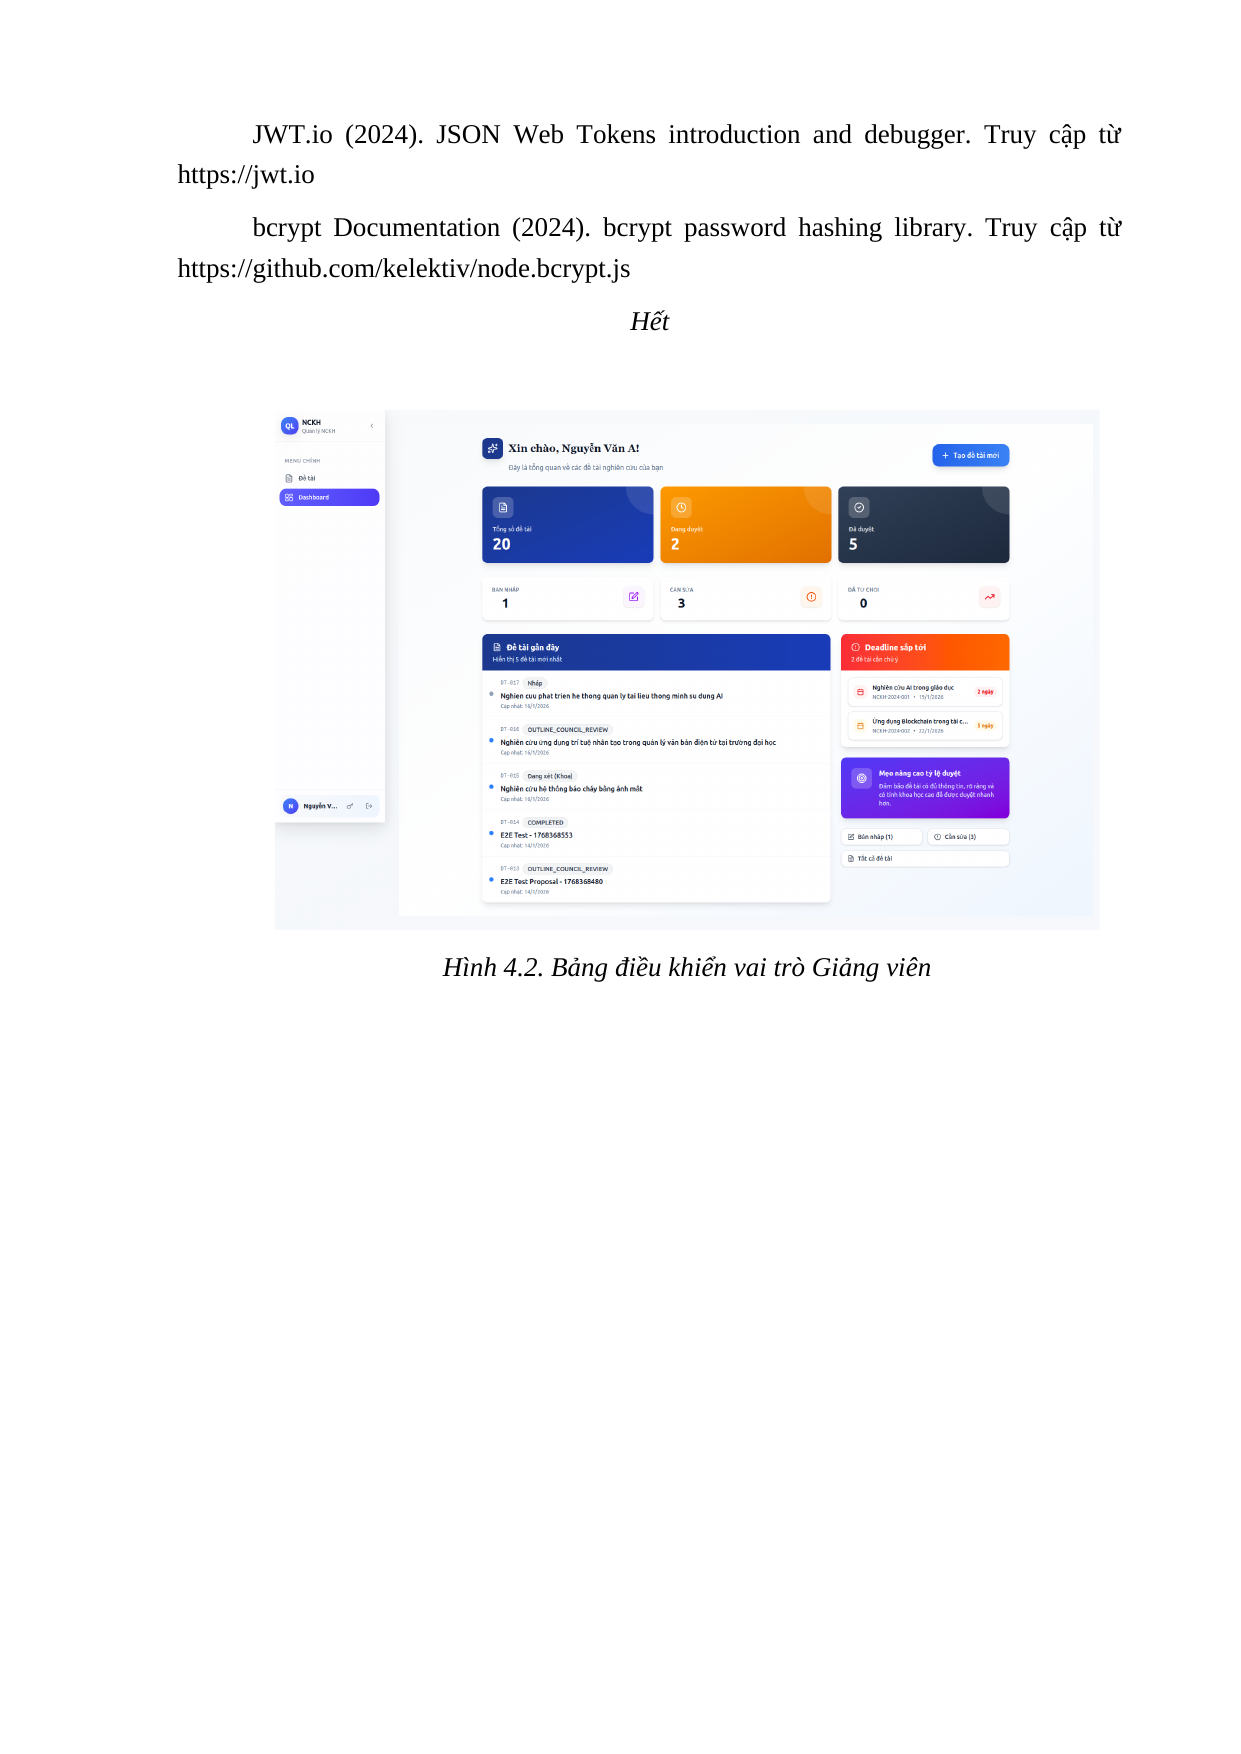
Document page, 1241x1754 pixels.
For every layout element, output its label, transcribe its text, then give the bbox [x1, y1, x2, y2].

text JWT.io (2024). JSON Web Tokens introduction and debugger. Truy cập từ https://jwt.io [177, 118, 1122, 190]
text Hình 4.2. Bảng điều khiển vai trò Giảng viên [177, 951, 1122, 982]
picture [274, 410, 1100, 930]
text Hết [177, 305, 1122, 336]
text bcrypt Documentation (2024). bcrypt password hashing library. Truy cập từ https://github.com/kelektiv/node.bcrypt.js [177, 211, 1122, 283]
